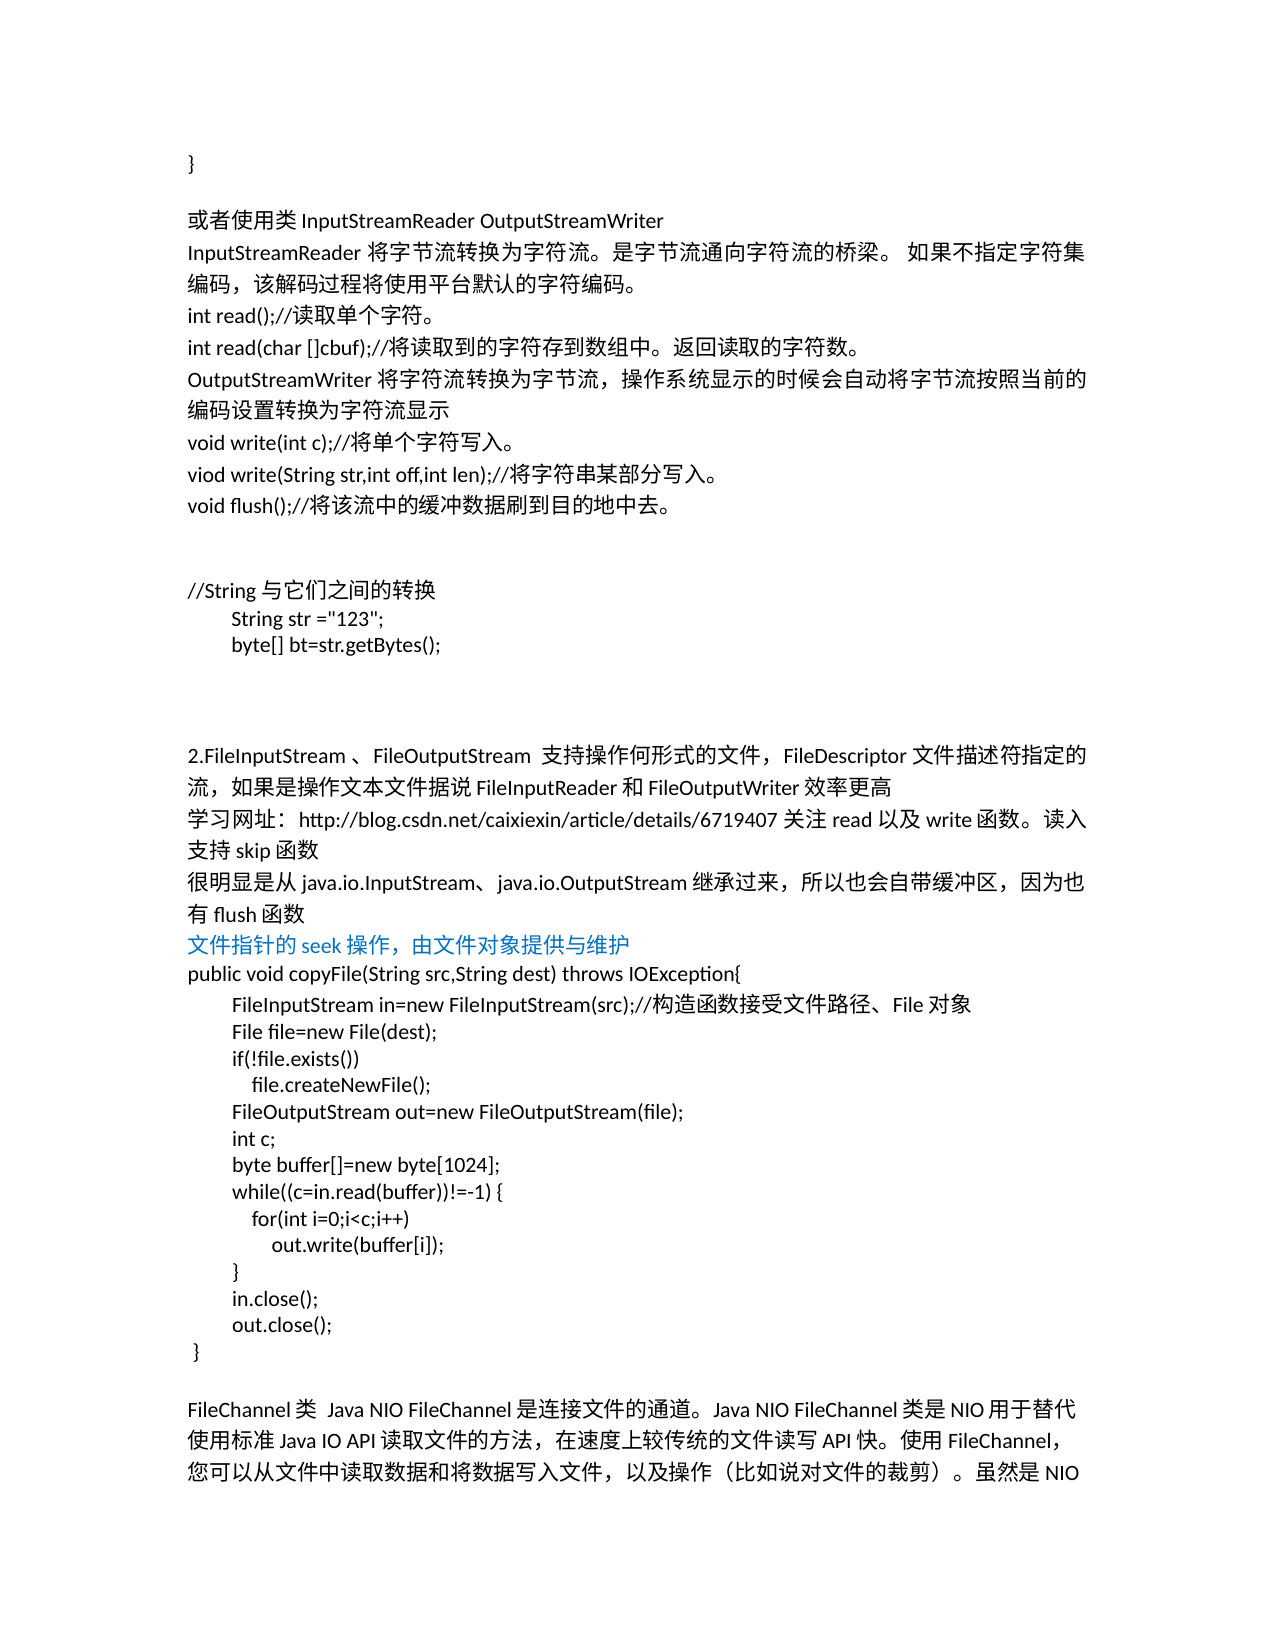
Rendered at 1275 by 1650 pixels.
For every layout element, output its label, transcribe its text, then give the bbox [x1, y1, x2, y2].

text FileOutputStream out=new FileOutputStream(file); [187, 1098, 1087, 1125]
text 文件指针的seek操作，由文件对象提供与维护 [187, 928, 1087, 960]
text InputStreamReader 将字节流转换为字符流。是字节流通向字符流的桥梁。 如果不指定字符集编码，该解码过程将使用平台默认的字符编码。 [187, 235, 1087, 298]
text 2.FileInputStream 、FileOutputStream 支持操作何形式的文件，FileDescriptor 文件描述符指定的流，如果是操作文本文件据说FileInputReader和FileOutputWriter效率更高 [187, 738, 1087, 802]
text File file=new File(dest); [187, 1018, 1087, 1045]
text while((c=in.read(buffer))!=-1) { [187, 1178, 1087, 1205]
text int c; [187, 1125, 1087, 1152]
text out.close(); [187, 1312, 1087, 1338]
text FileInputStream in=new FileInputStream(src);//构造函数接受文件路径、File对象 [187, 987, 1087, 1018]
text in.close(); [187, 1285, 1087, 1312]
text 学习网址：http://blog.csdn.net/caixiexin/article/details/6719407 关注read以及write函数。读入支持skip函数 [187, 802, 1087, 865]
text int read(char []cbuf);//将读取到的字符存到数组中。返回读取的字符数。 [187, 330, 1087, 362]
text String str ="123"; [187, 605, 1087, 632]
text 或者使用类InputStreamReader OutputStreamWriter [187, 203, 1087, 235]
text int read();//读取单个字符。 [187, 298, 1087, 330]
text void write(int c);//将单个字符写入。 [187, 425, 1087, 457]
text if(!file.exists()) [187, 1045, 1087, 1072]
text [187, 1392, 1087, 1487]
text for(int i=0;i<c;i++) [187, 1205, 1087, 1232]
text byte buffer[]=new byte[1024]; [187, 1152, 1087, 1178]
text void flush();//将该流中的缓冲数据刷到目的地中去。 [187, 488, 1087, 520]
text file.createNewFile(); [187, 1072, 1087, 1098]
text byte[] bt=str.getBytes(); [187, 632, 1087, 658]
text 很明显是从java.io.InputStream、java.io.OutputStream继承过来，所以也会自带缓冲区，因为也有flush函数 [187, 865, 1087, 928]
text OutputStreamWriter 将字符流转换为字节流，操作系统显示的时候会自动将字节流按照当前的编码设置转换为字符流显示 [187, 362, 1087, 425]
text viod write(String str,int off,int len);//将字符串某部分写入。 [187, 457, 1087, 488]
text } [187, 1338, 1087, 1365]
text out.write(buffer[i]); [187, 1232, 1087, 1258]
text } [187, 150, 1087, 177]
text } [187, 1258, 1087, 1285]
text public void copyFile(String src,String dest) throws IOException{ [187, 960, 1087, 987]
text //String 与它们之间的转换 [187, 573, 1087, 605]
